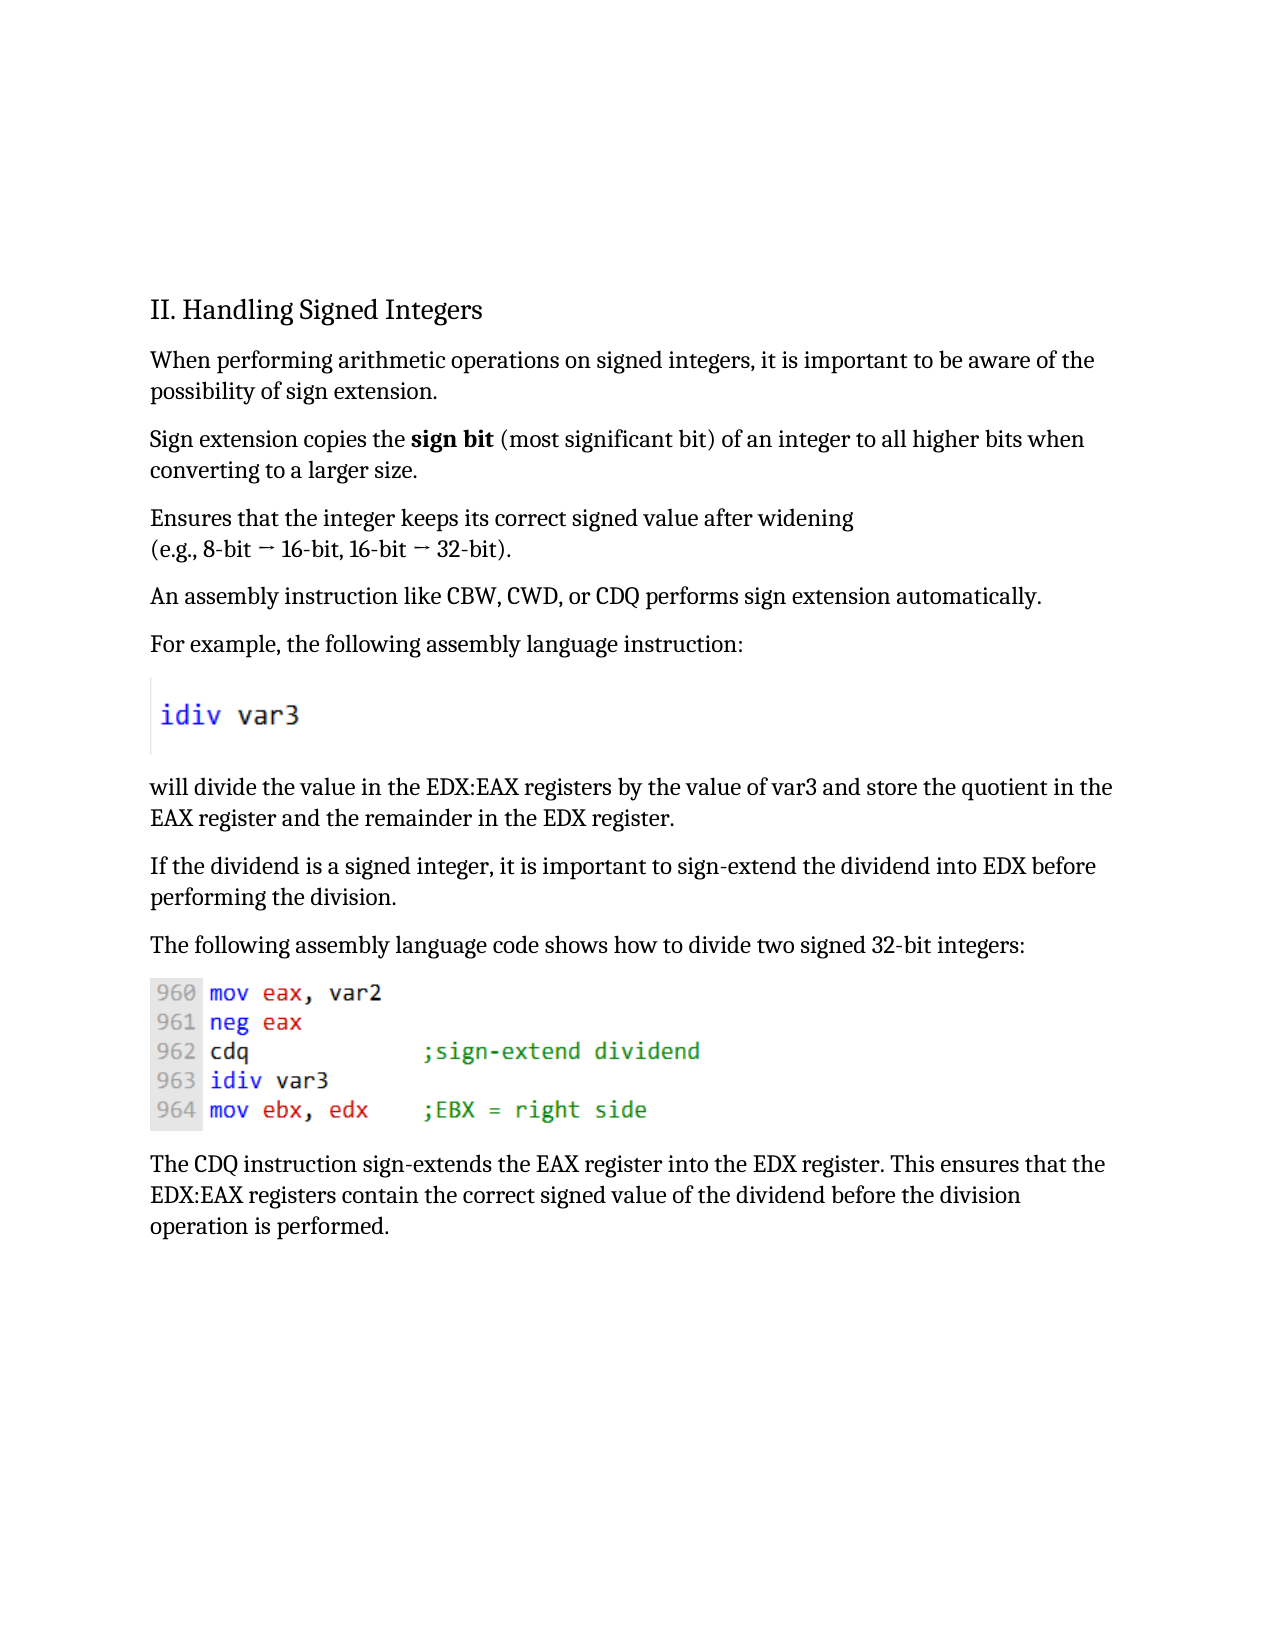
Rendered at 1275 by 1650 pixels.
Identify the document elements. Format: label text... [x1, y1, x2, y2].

text If the dividend is a signed integer, it is important to sign-extend the dividend into EDX before performing the division. [150, 852, 1125, 912]
text will divide the value in the EDX:EAX registers by the value of var3 and store the quotient in the EAX register and the remainder in the EDX register. [150, 773, 1125, 833]
text II. Handling Signed Integers [150, 293, 1125, 327]
text Ensures that the integer keeps its correct signed value after widening (e.g., 8-bit → 16-bit, 16-bit → 32-bit). [150, 503, 1125, 563]
text The CDQ instruction sign-extends the EAX register into the EDX register. This ensures that the EDX:EAX registers contain the correct signed value of the dividend before the division operation is performed. [150, 1150, 1125, 1241]
text The following assembly language code shows how to divide two signed 32-bit integers: [150, 931, 1125, 959]
text Sign extension copies the sign bit (most significant bit) of an integer to all higher bits when converting to a larger size. [150, 425, 1125, 484]
picture [150, 978, 755, 1131]
text An assembly instruction like CBW, CWD, or CDQ performs sign extension automatically. [150, 582, 1125, 611]
text For example, the following assembly language instruction: [150, 630, 1125, 659]
text When performing arithmetic operations on signed integers, it is important to be aware of the possibility of sign extension. [150, 346, 1125, 406]
picture [150, 677, 344, 755]
